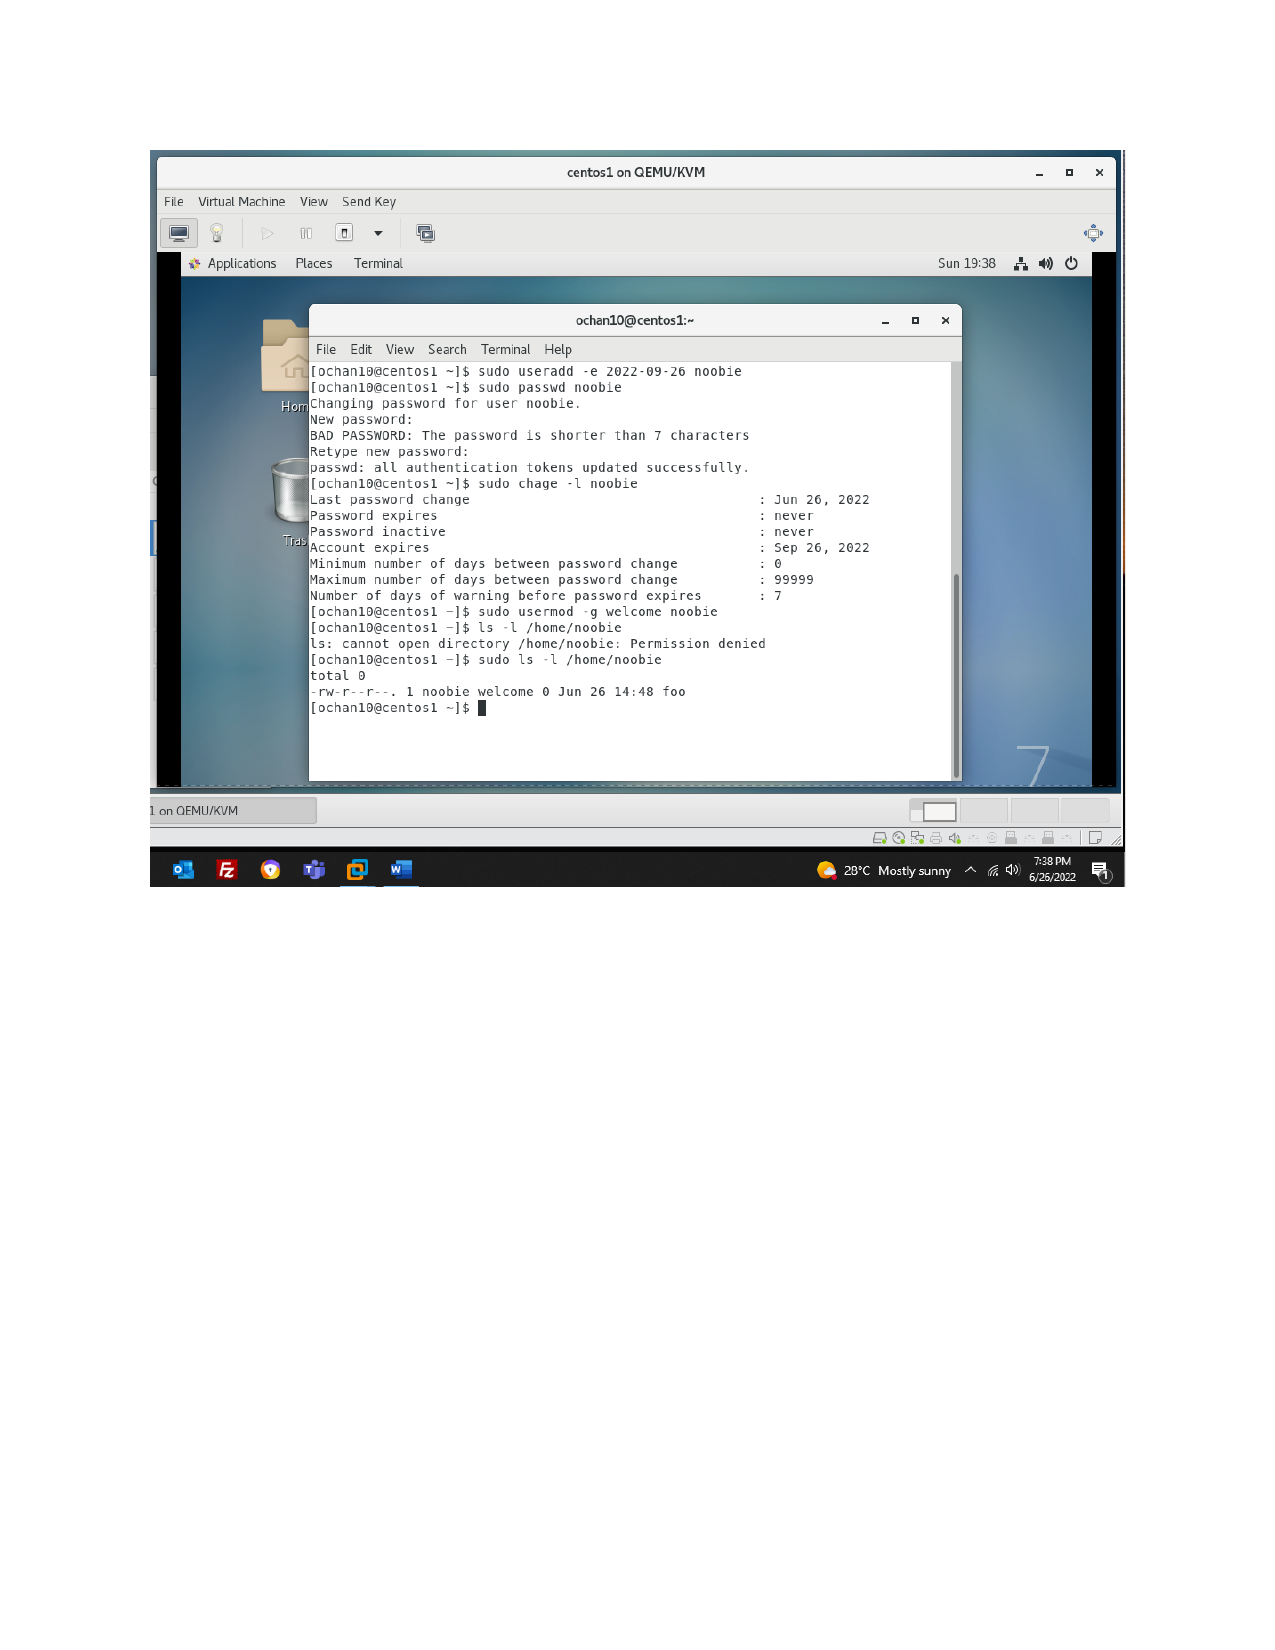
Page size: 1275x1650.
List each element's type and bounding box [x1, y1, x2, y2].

picture [150, 150, 1125, 887]
